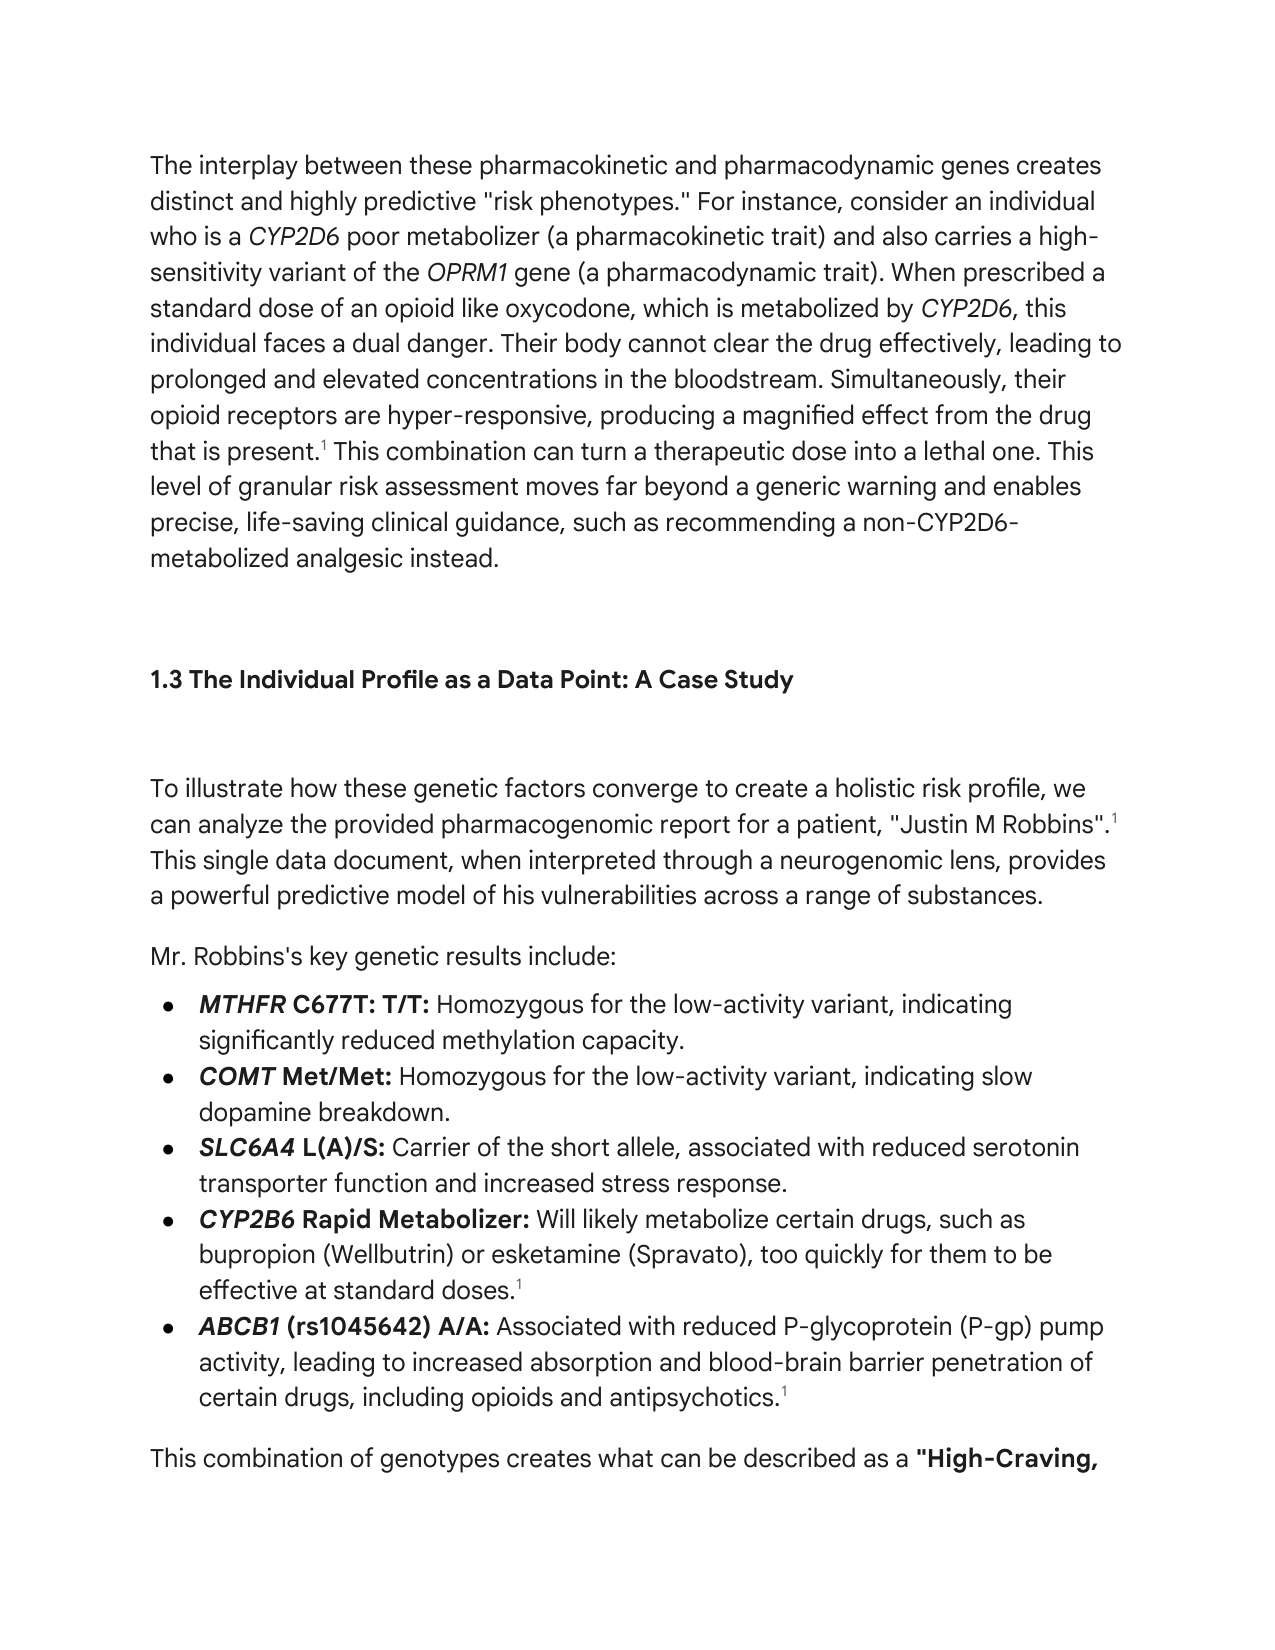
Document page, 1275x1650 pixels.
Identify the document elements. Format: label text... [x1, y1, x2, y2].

list CYP2B6 Rapid Metabolizer: Will likely metabolize certain drugs, such as bupropion (Wellbutrin) or esketamine (Spravato), too quickly for them to be effective at standard doses.1 [161, 1204, 1125, 1307]
list SLC6A4 L(A)/S: Carrier of the short allele, associated with reduced serotonin transporter function and increased stress response. [161, 1132, 1125, 1199]
text To illustrate how these genetic factors converge to create a holistic risk profile, we can analyze the provided pharmacogenomic report for a patient, "Justin M Robbins".1 This single data document, when interpreted through a neurogenomic lens, provides a powerful predictive model of his vulnerabilities across a range of substances. [150, 773, 1125, 912]
text The interplay between these pharmacokinetic and pharmacodynamic genes creates distinct and highly predictive "risk phenotypes." For instance, consider an individual who is a CYP2D6 poor metabolizer (a pharmacokinetic trait) and also carries a high-sensitivity variant of the OPRM1 gene (a pharmacodynamic trait). When prescribed a standard dose of an opioid like oxycodone, which is metabolized by CYP2D6, this individual faces a dual danger. Their body cannot clear the drug effectively, leading to prolonged and elevated concentrations in the bloodstream. Simultaneously, their opioid receptors are hyper-responsive, producing a magnified effect from the drug that is present.1 This combination can turn a therapeutic dose into a lethal one. This level of granular risk assessment moves far beyond a generic warning and enables precise, life-saving clinical guidance, such as recommending a non-CYP2D6-metabolized analgesic instead. [150, 150, 1125, 574]
list MTHFR C677T: T/T: Homozygous for the low-activity variant, indicating significantly reduced methylation capacity. [161, 989, 1125, 1057]
subtitle 1.3 The Individual Profile as a Data Point: A Case Study [150, 664, 1125, 696]
list COMT Met/Met: Homozygous for the low-activity variant, indicating slow dopamine breakdown. [161, 1061, 1125, 1128]
text Mr. Robbins's key genetic results include: [150, 941, 1125, 973]
list ABCB1 (rs1045642) A/A: Associated with reduced P-glycoprotein (P-gp) pump activity, leading to increased absorption and blood-brain barrier penetration of certain drugs, including opioids and antipsychotics.1 [161, 1311, 1125, 1414]
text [150, 1443, 1125, 1475]
